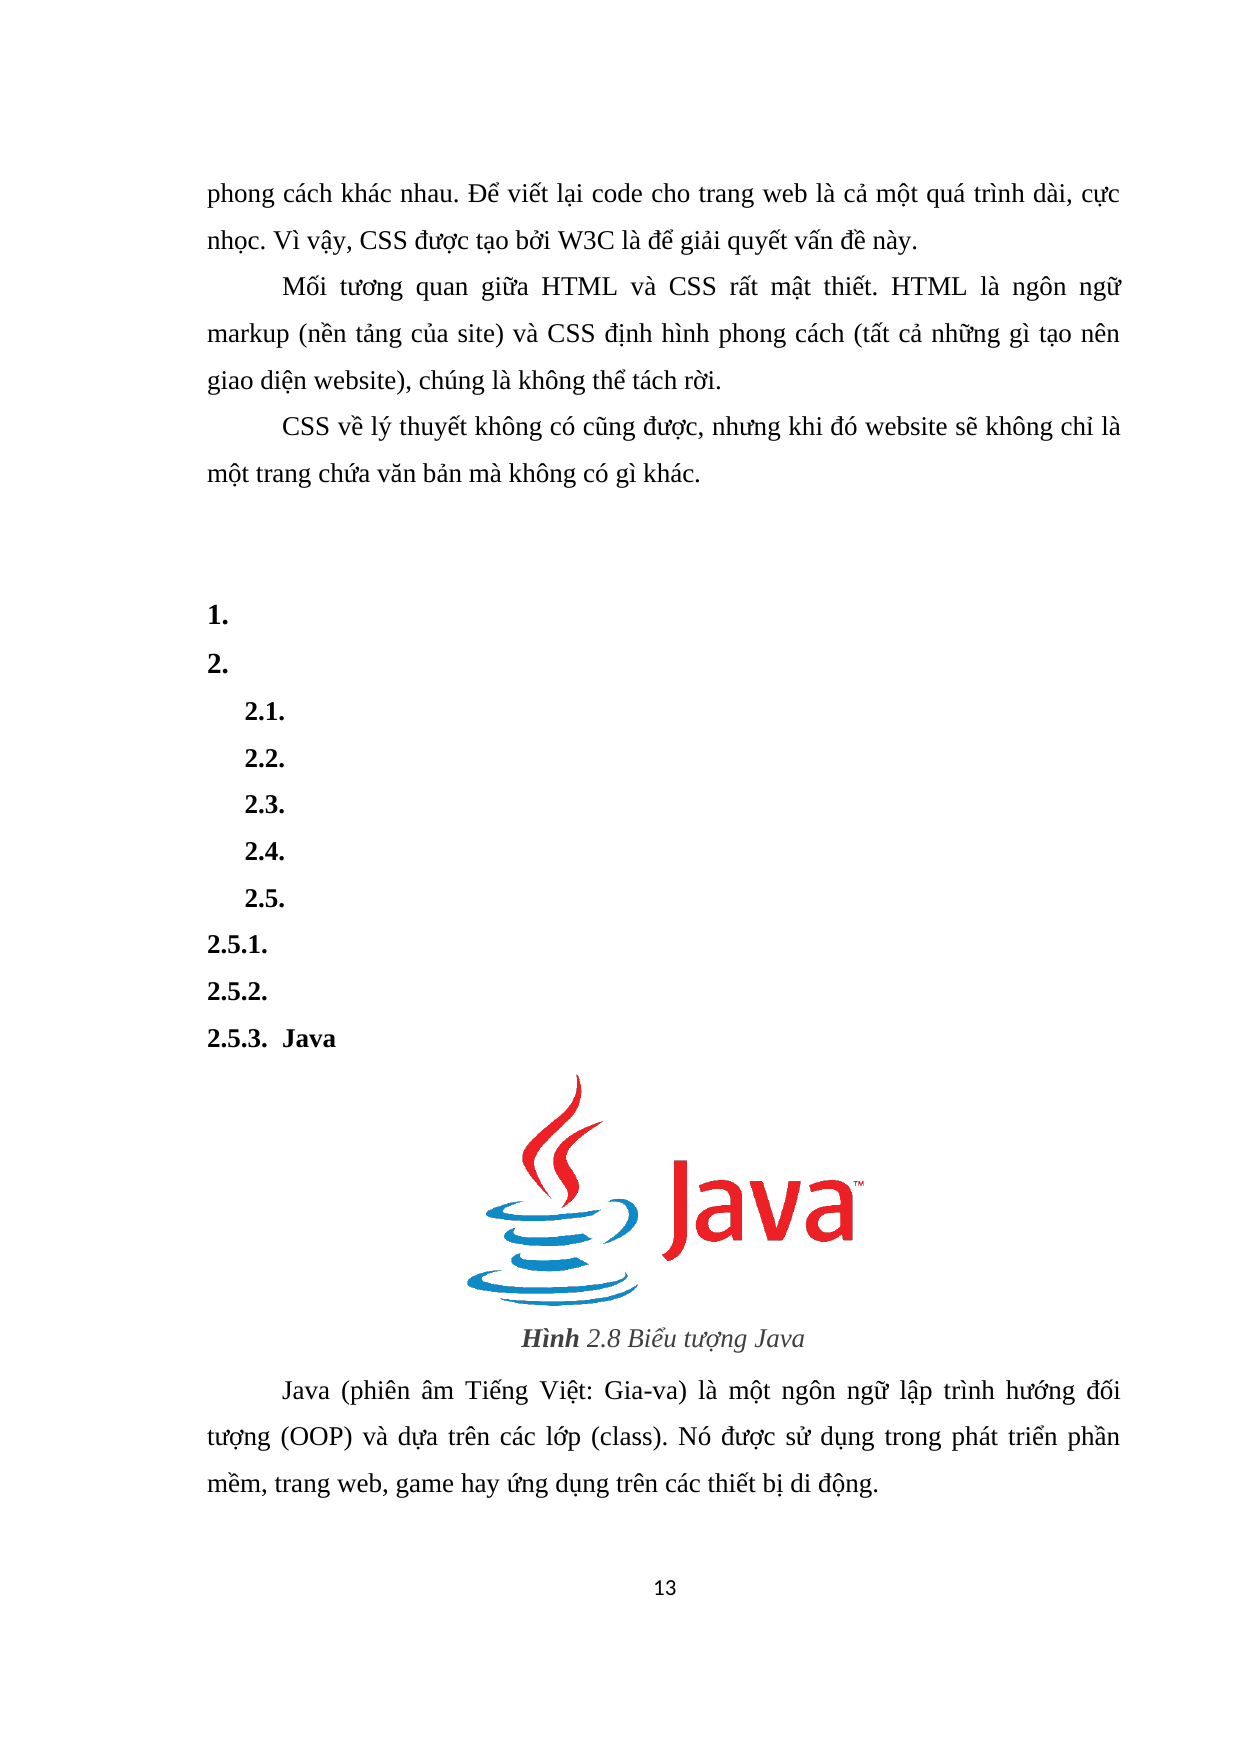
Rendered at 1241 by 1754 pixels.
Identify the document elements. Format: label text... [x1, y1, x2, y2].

text Hình 2.8 Biểu tượng Java [207, 1322, 1122, 1353]
text Java (phiên âm Tiếng Việt: Gia-va) là một ngôn ngữ lập trình hướng đối tượng (OOP) và dựa trên các lớp (class). Nó được sử dụng trong phát triển phần mềm, trang web, game hay ứng dụng trên các thiết bị di động. [207, 1374, 1122, 1498]
list Java [207, 1022, 1122, 1053]
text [207, 177, 1122, 255]
text Mối tương quan giữa HTML và CSS rất mật thiết. HTML là ngôn ngữ markup (nền tảng của site) và CSS định hình phong cách (tất cả những gì tạo nên giao diện website), chúng là không thể tách rời. [207, 271, 1122, 395]
picture [450, 1068, 879, 1308]
text CSS về lý thuyết không có cũng được, nhưng khi đó website sẽ không chỉ là một trang chứa văn bản mà không có gì khác. [207, 411, 1122, 488]
